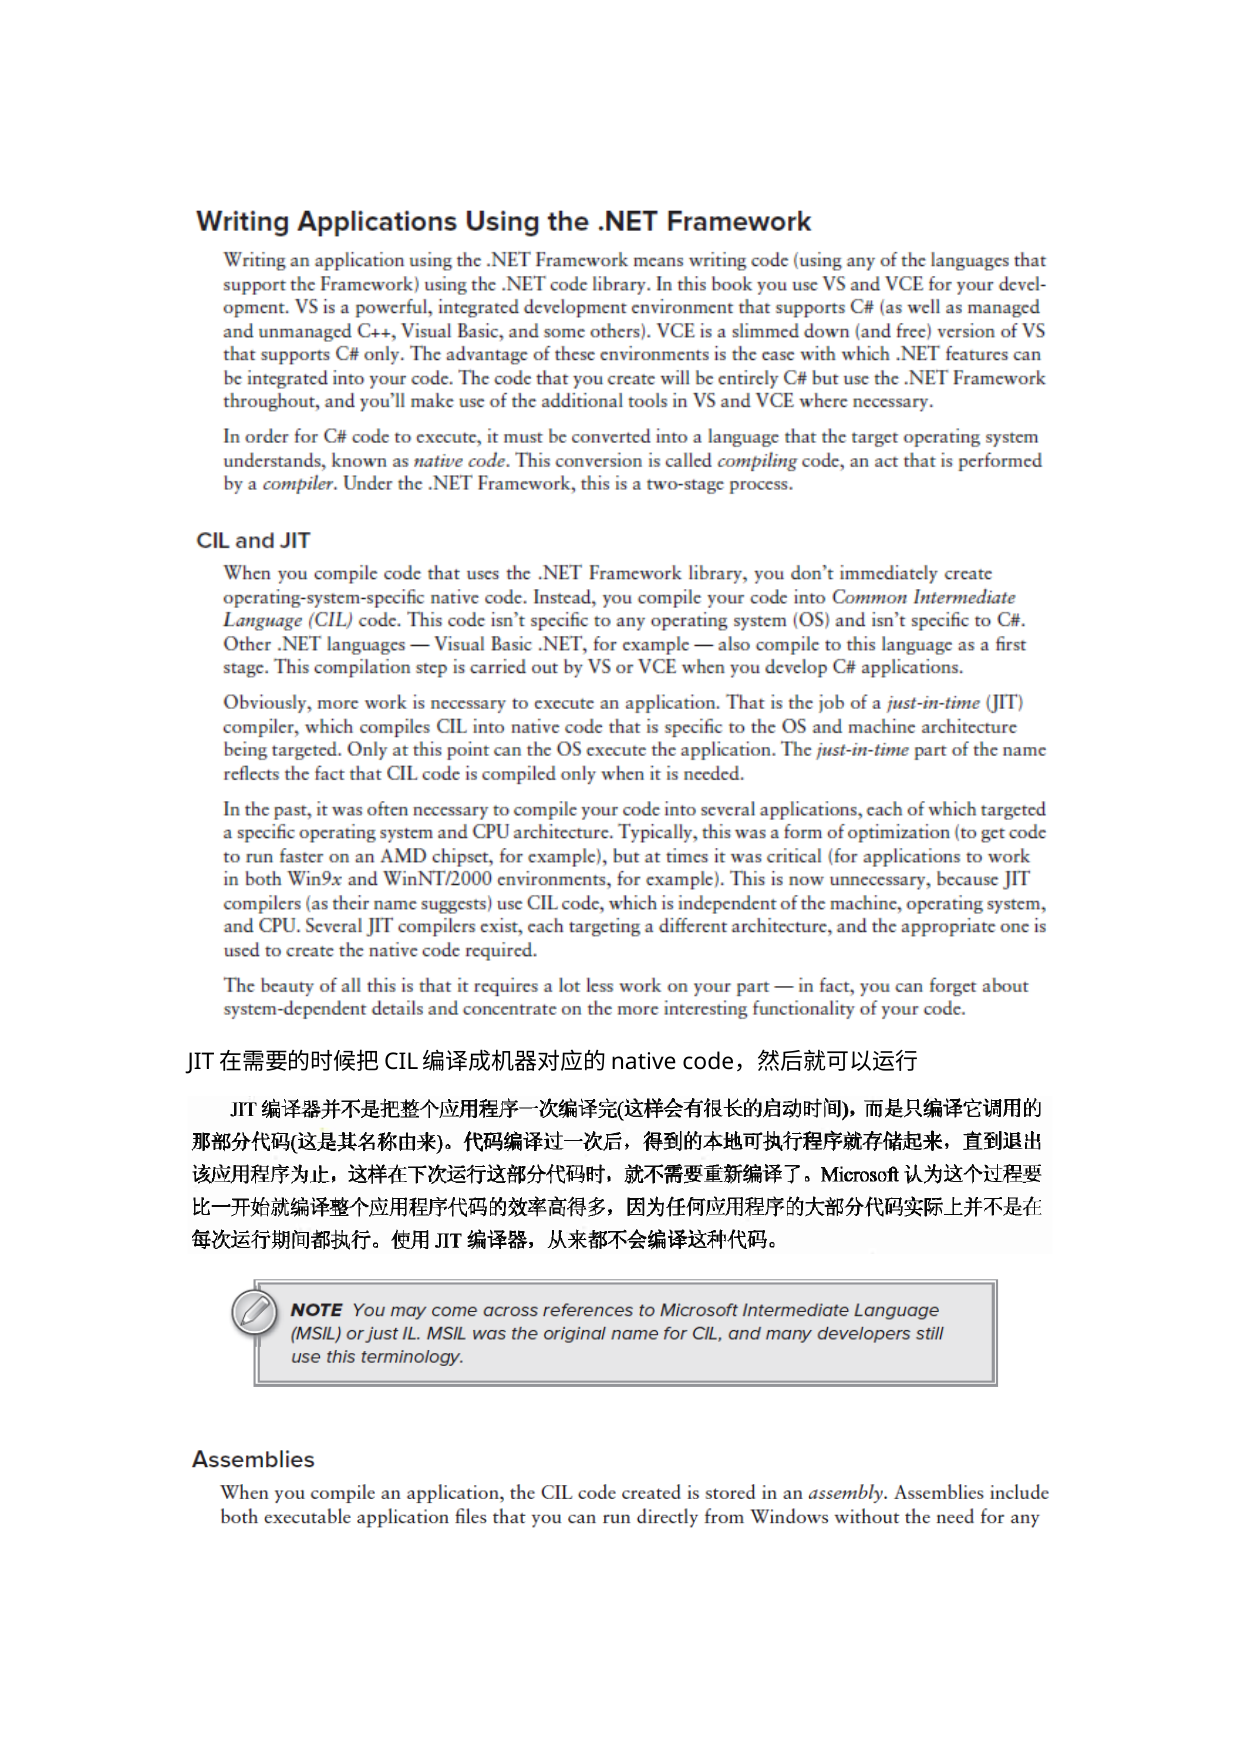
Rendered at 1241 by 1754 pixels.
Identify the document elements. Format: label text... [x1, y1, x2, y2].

picture [187, 1096, 1053, 1254]
picture [187, 202, 1053, 1022]
picture [187, 1274, 1053, 1538]
text JIT在需要的时候把CIL编译成机器对应的native code，然后就可以运行 [187, 1043, 1053, 1076]
